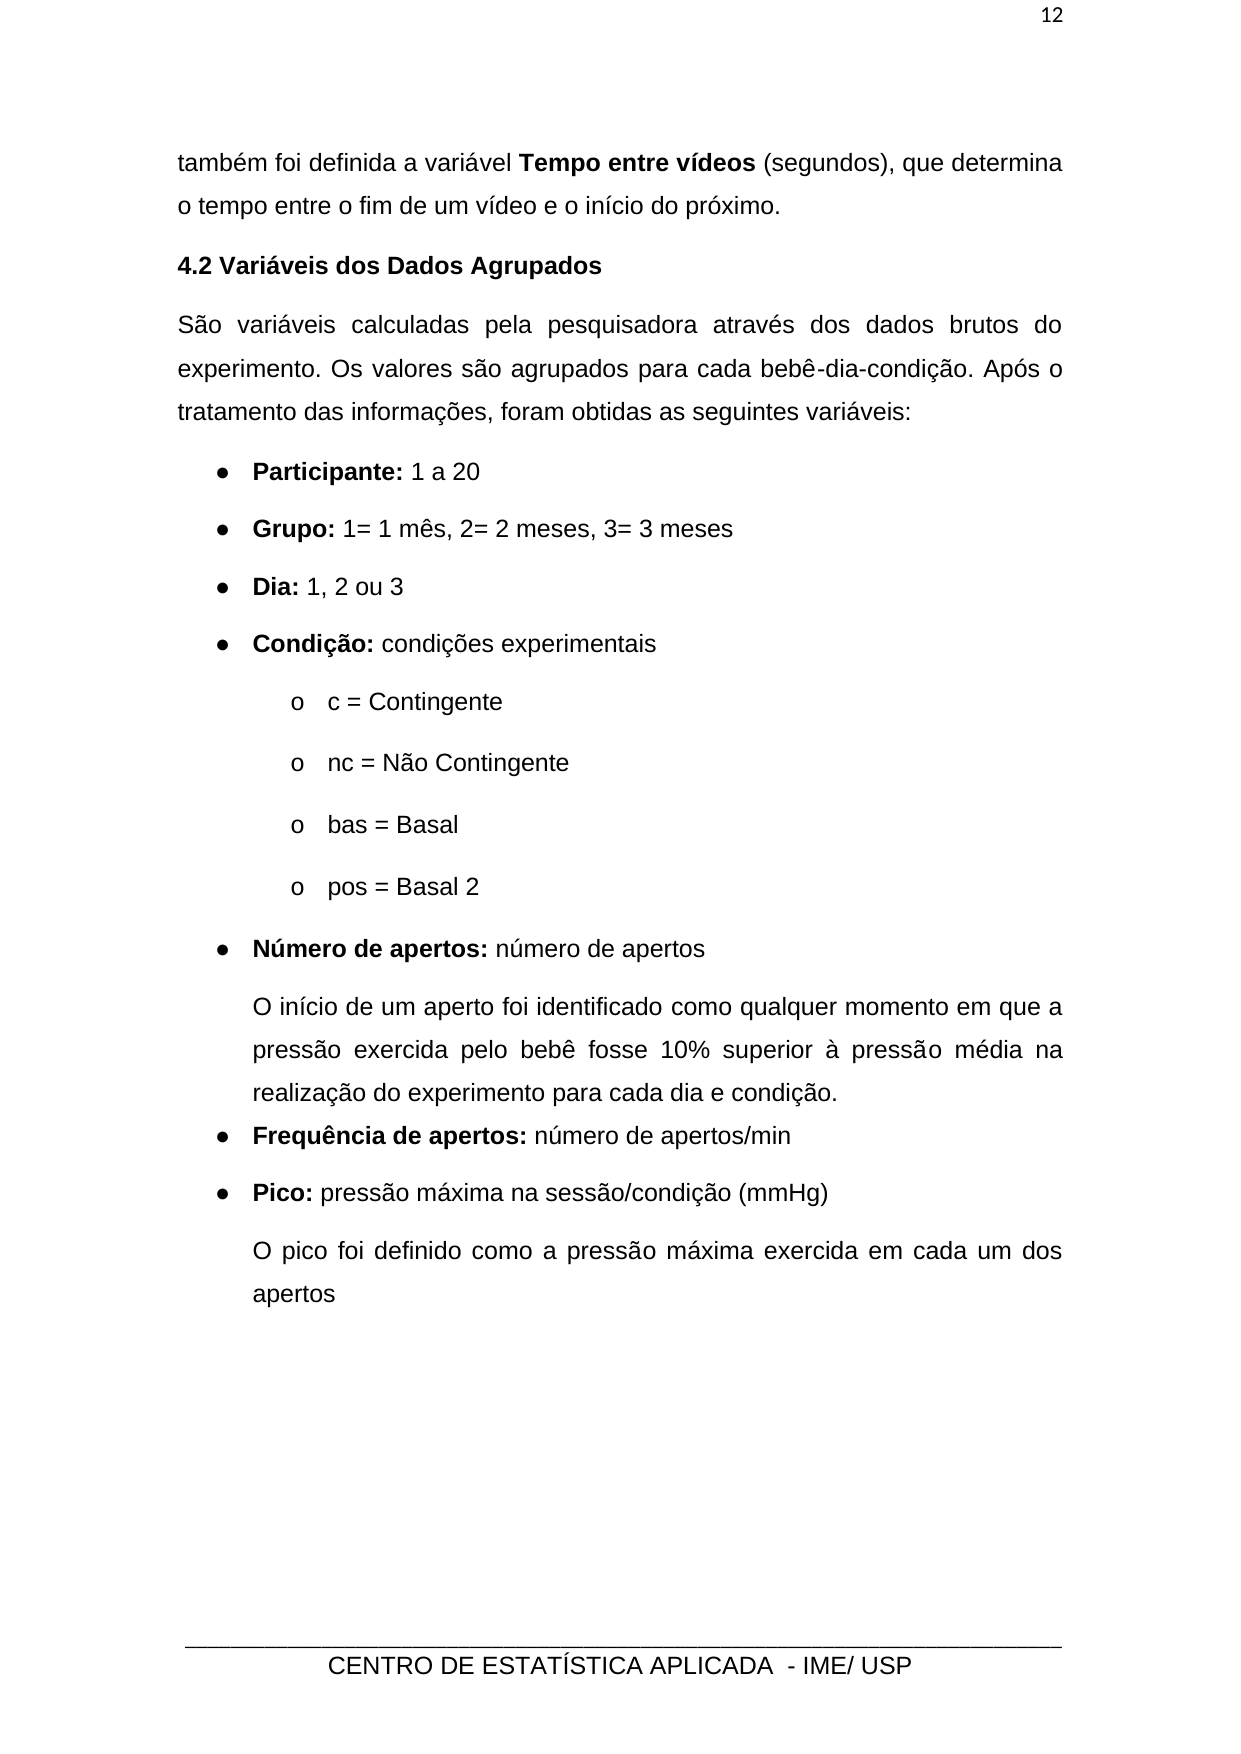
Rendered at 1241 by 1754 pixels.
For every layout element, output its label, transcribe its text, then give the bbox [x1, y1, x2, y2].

list c = Contingente [290, 686, 1063, 717]
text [177, 148, 1063, 219]
list Condição: condições experimentais [215, 629, 1063, 658]
list nc = Não Contingente [290, 748, 1063, 779]
list Pico: pressão máxima na sessão/condição (mmHg) [215, 1178, 1063, 1207]
list bas = Basal [290, 810, 1063, 841]
list Grupo: 1= 1 mês, 2= 2 meses, 3= 3 meses [215, 514, 1063, 543]
text O pico foi definido como a pressão máxima exercida em cada um dos apertos [252, 1236, 1063, 1308]
list Número de apertos: número de apertos [215, 934, 1063, 963]
text O início de um aperto foi identificado como qualquer momento em que a pressão exercida pelo bebê fosse 10% superior à pressão média na realização do experimento para cada dia e condição. [252, 991, 1063, 1106]
list Dia: 1, 2 ou 3 [215, 571, 1063, 600]
list pos = Basal 2 [290, 872, 1063, 903]
list Participante: 1 a 20 [215, 456, 1063, 485]
list Frequência de apertos: número de apertos/min [215, 1121, 1063, 1149]
text 4.2 Variáveis dos Dados Agrupados [177, 251, 1063, 279]
text São variáveis calculadas pela pesquisadora através dos dados brutos do experimento. Os valores são agrupados para cada bebê-dia-condição. Após o tratamento das informações, foram obtidas as seguintes variáveis: [177, 310, 1063, 425]
